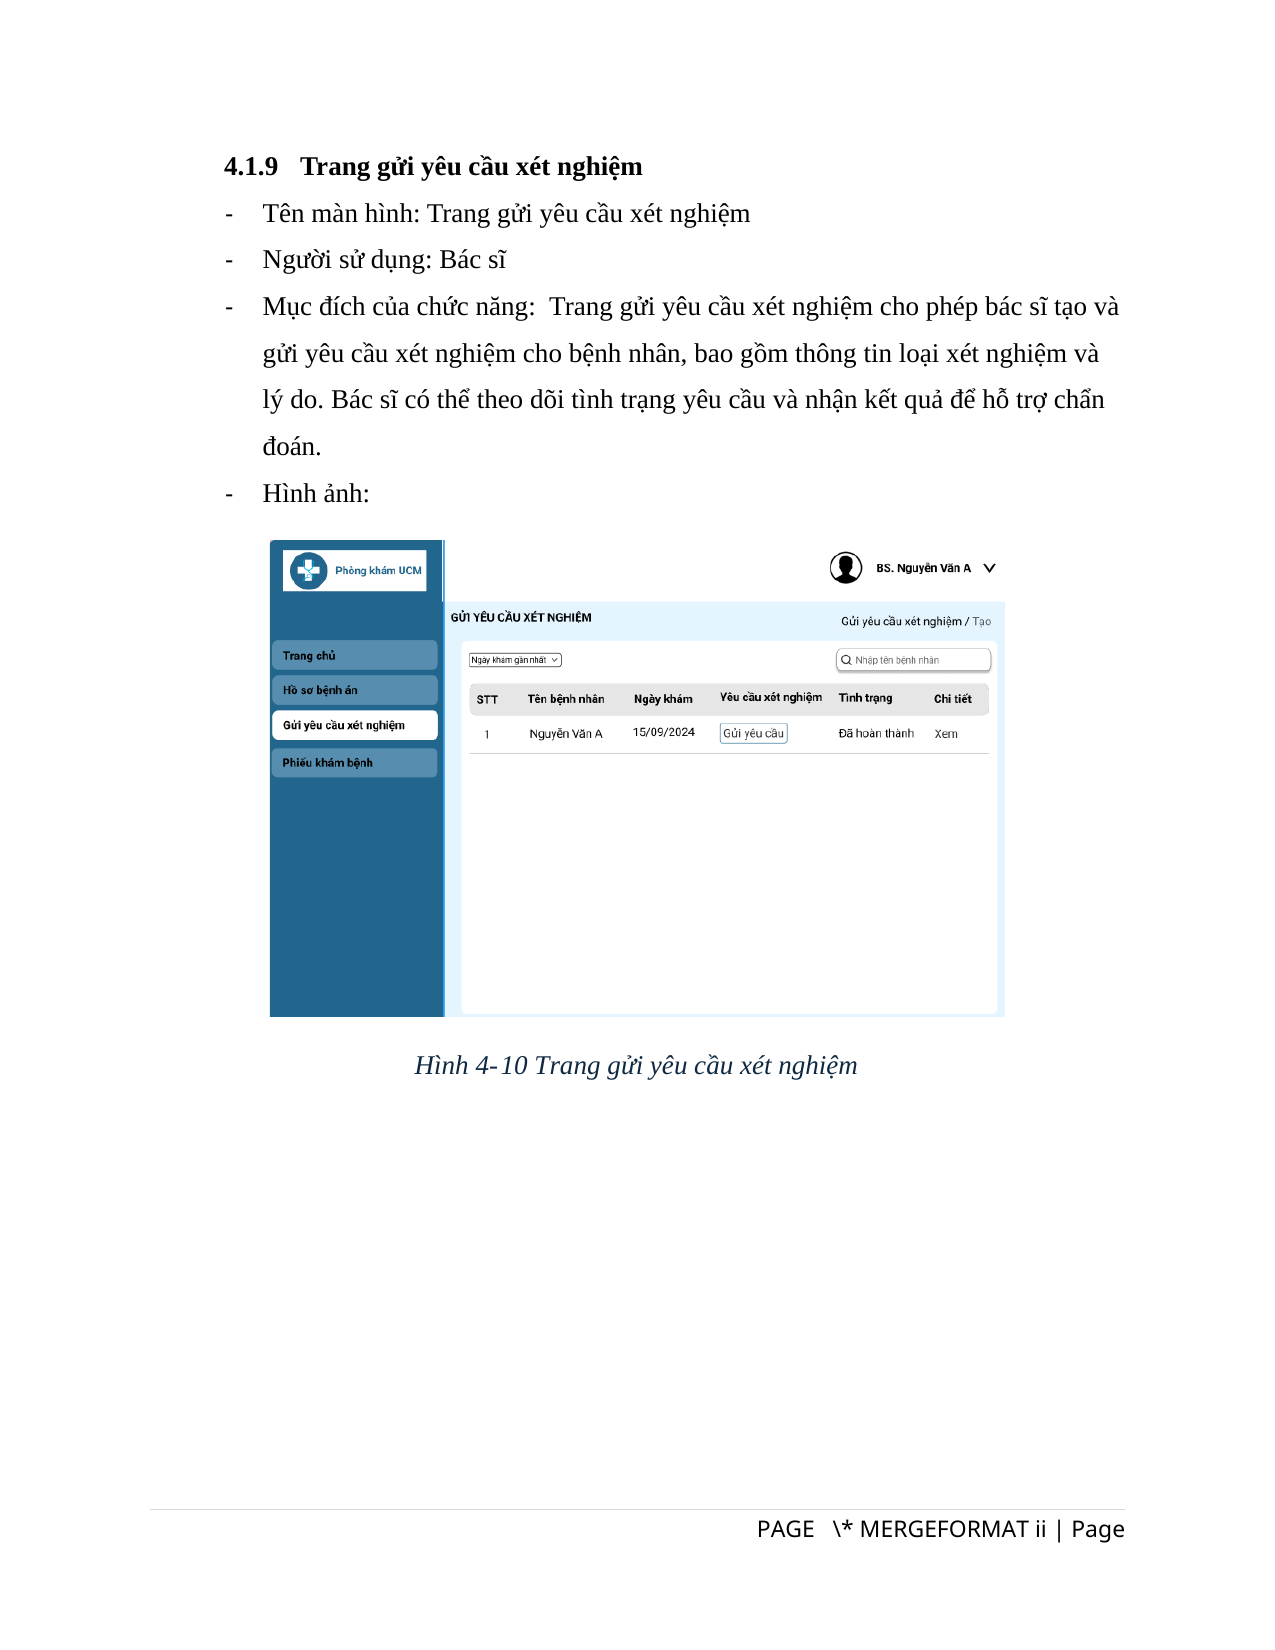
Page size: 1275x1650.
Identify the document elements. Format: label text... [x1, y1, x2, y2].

list Mục đích của chức năng: Trang gửi yêu cầu xét nghiệm cho phép bác sĩ tạo và gửi yêu cầu xét nghiệm cho bệnh nhân, bao gồm thông tin loại xét nghiệm và lý do. Bác sĩ có thể theo dõi tình trạng yêu cầu và nhận kết quả để hỗ trợ chẩn đoán. [225, 290, 1125, 461]
picture [269, 540, 1006, 1017]
list Hình ảnh: [225, 477, 1125, 508]
list Tên màn hình: Trang gửi yêu cầu xét nghiệm [225, 197, 1125, 228]
list Trang gửi yêu cầu xét nghiệm [224, 150, 1125, 181]
list Người sử dụng: Bác sĩ [225, 243, 1125, 274]
